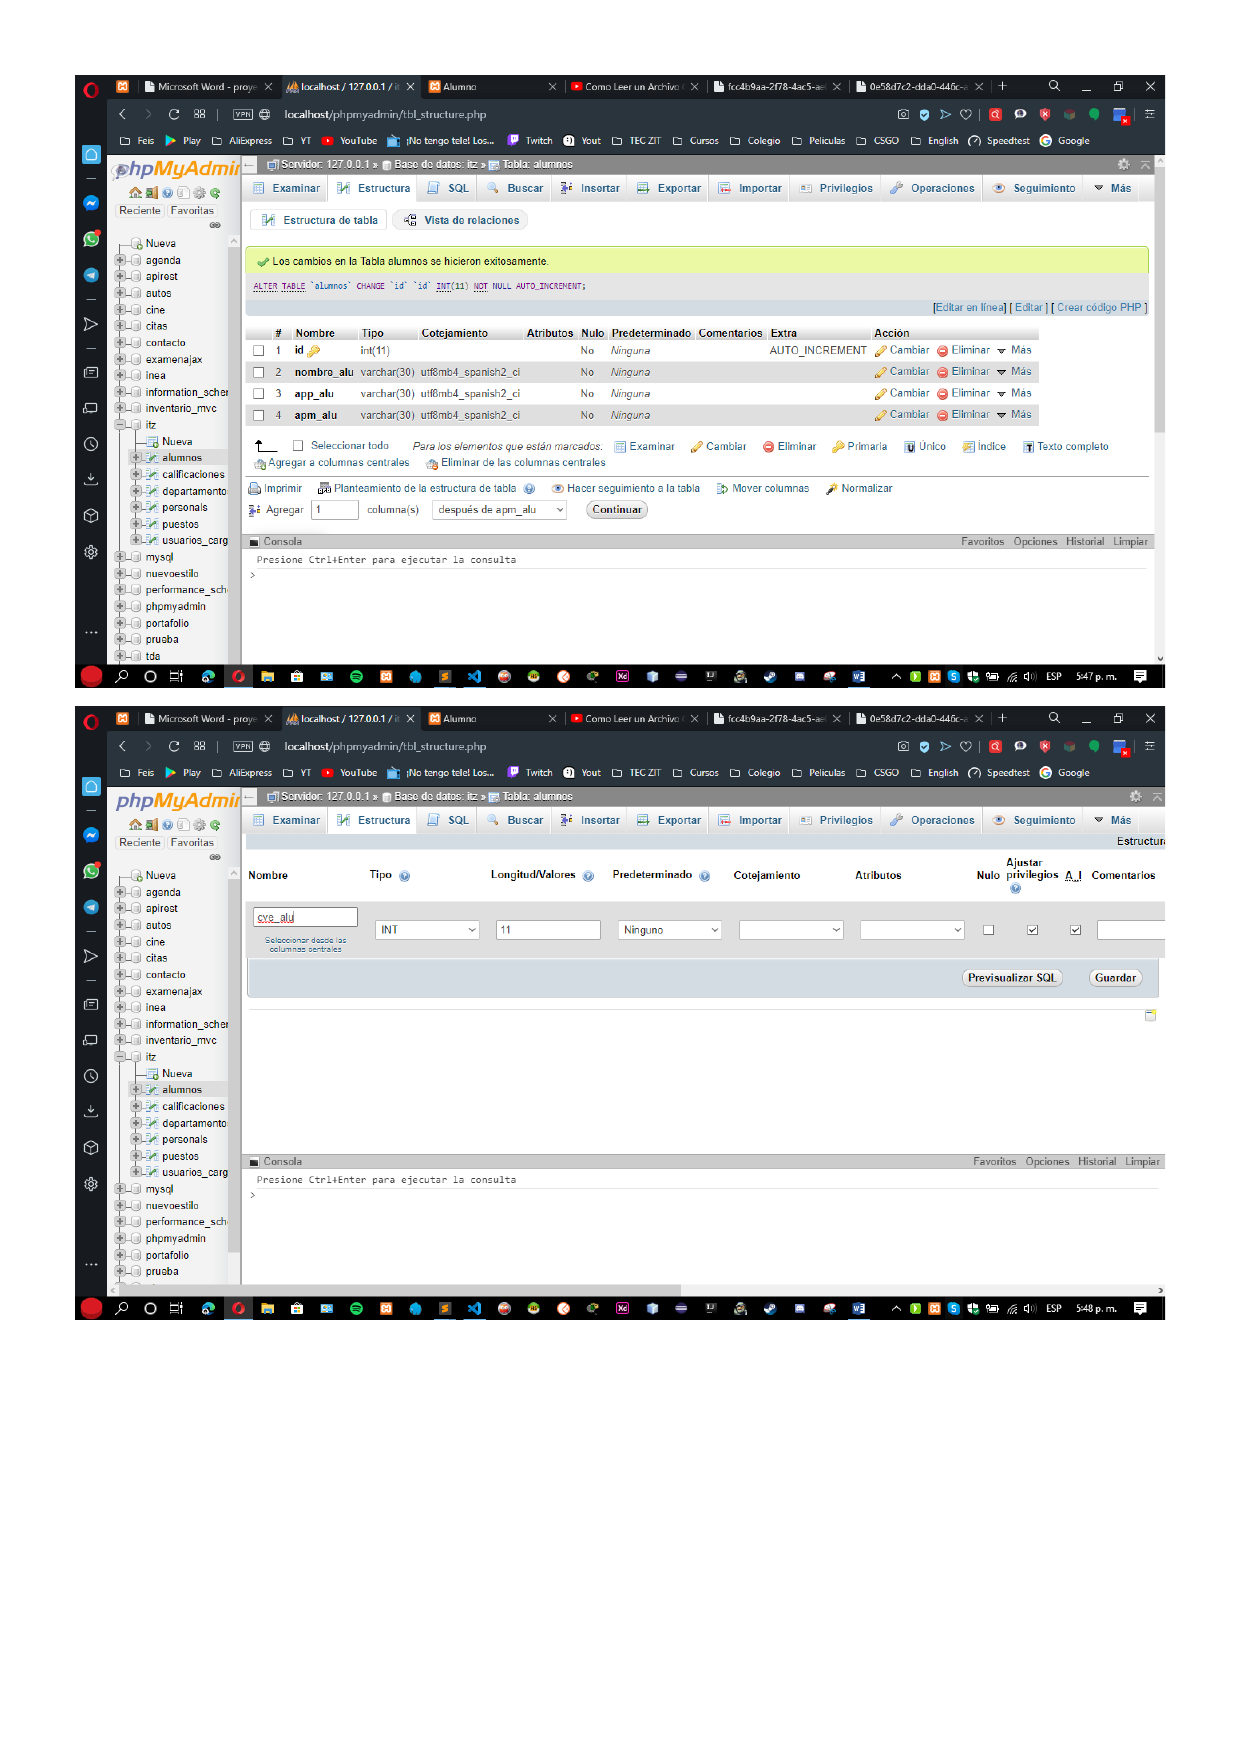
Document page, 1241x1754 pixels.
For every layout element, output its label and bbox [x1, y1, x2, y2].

picture [75, 75, 1166, 688]
picture [75, 706, 1166, 1320]
